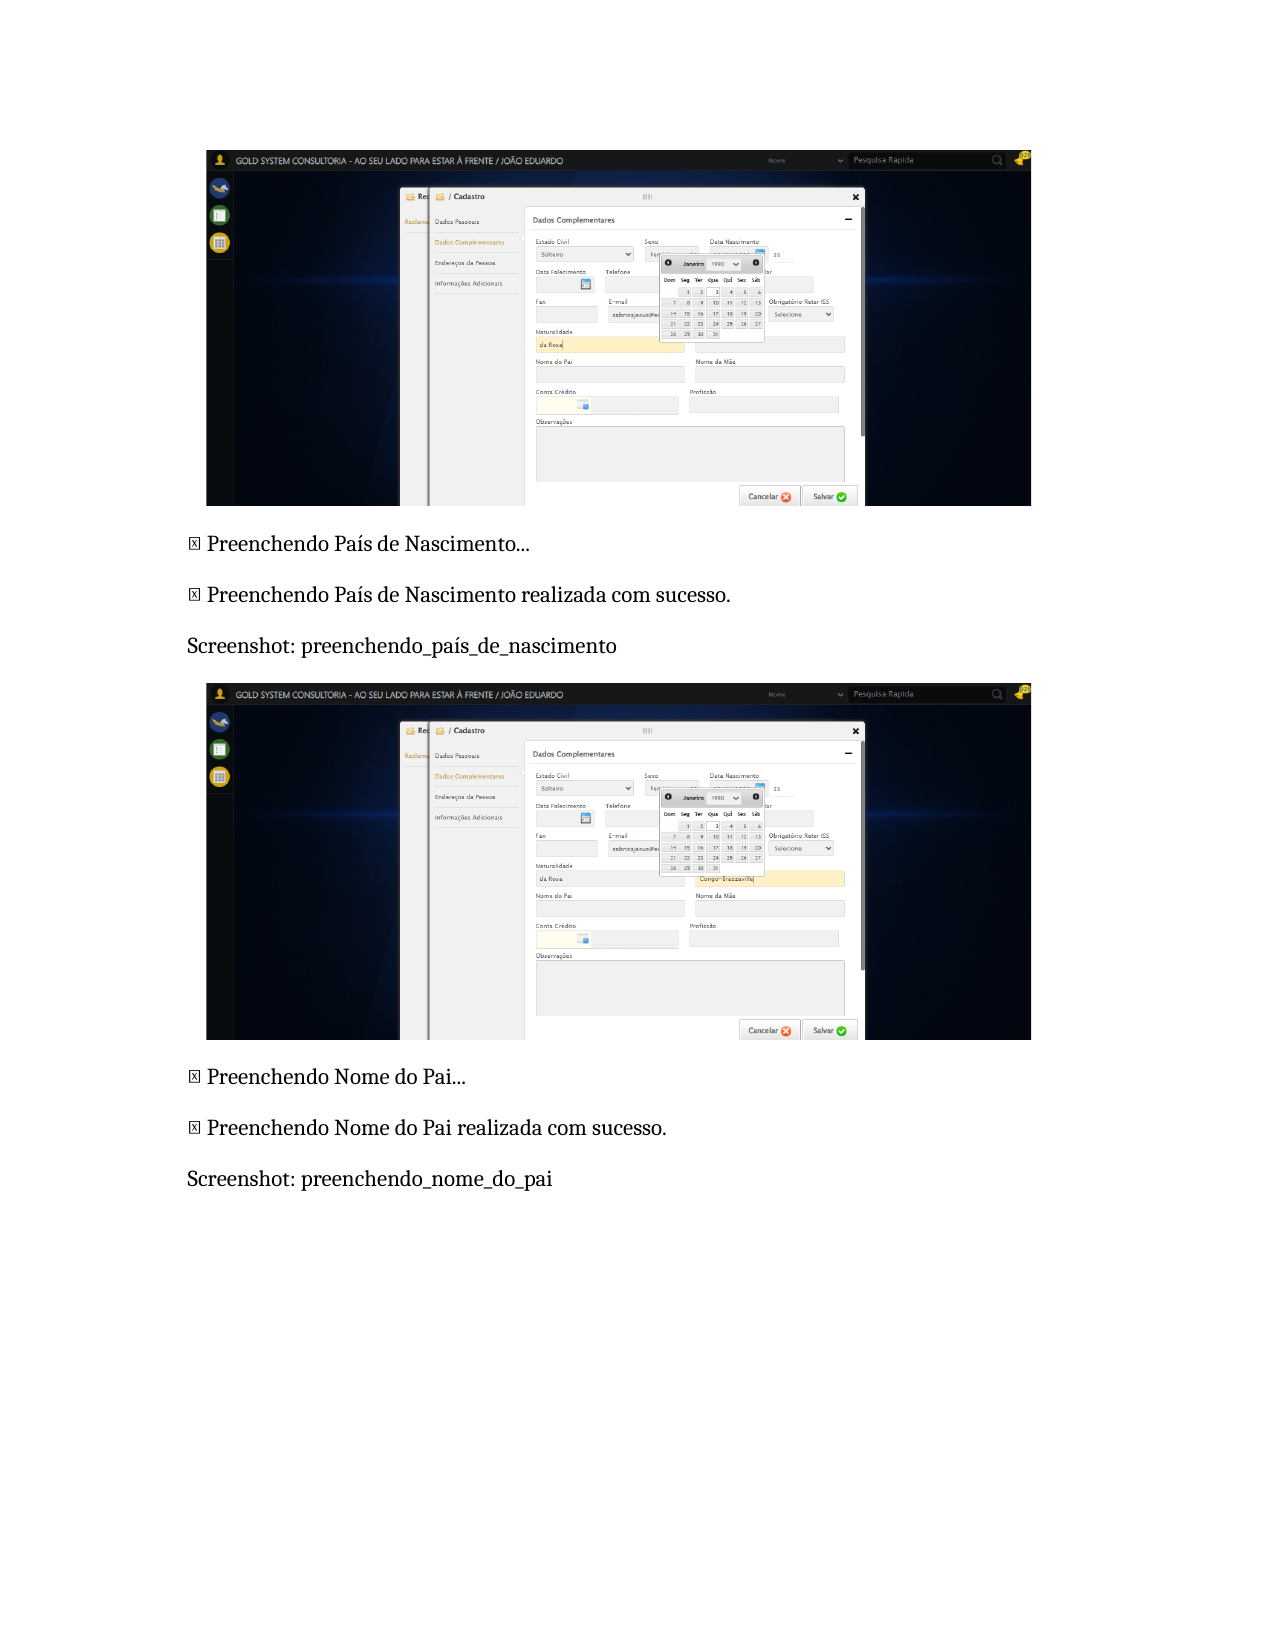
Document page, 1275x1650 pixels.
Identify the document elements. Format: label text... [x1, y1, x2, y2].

picture [206, 150, 1032, 506]
text ✅ Preenchendo País de Nascimento realizada com sucesso. [187, 581, 1087, 608]
text Screenshot: preenchendo_nome_do_pai [187, 1166, 1087, 1192]
text 🔄 Preenchendo País de Nascimento... [187, 530, 1087, 557]
picture [206, 683, 1032, 1040]
text 🔄 Preenchendo Nome do Pai... [187, 1064, 1087, 1090]
text Screenshot: preenchendo_país_de_nascimento [187, 632, 1087, 659]
text ✅ Preenchendo Nome do Pai realizada com sucesso. [187, 1115, 1087, 1141]
